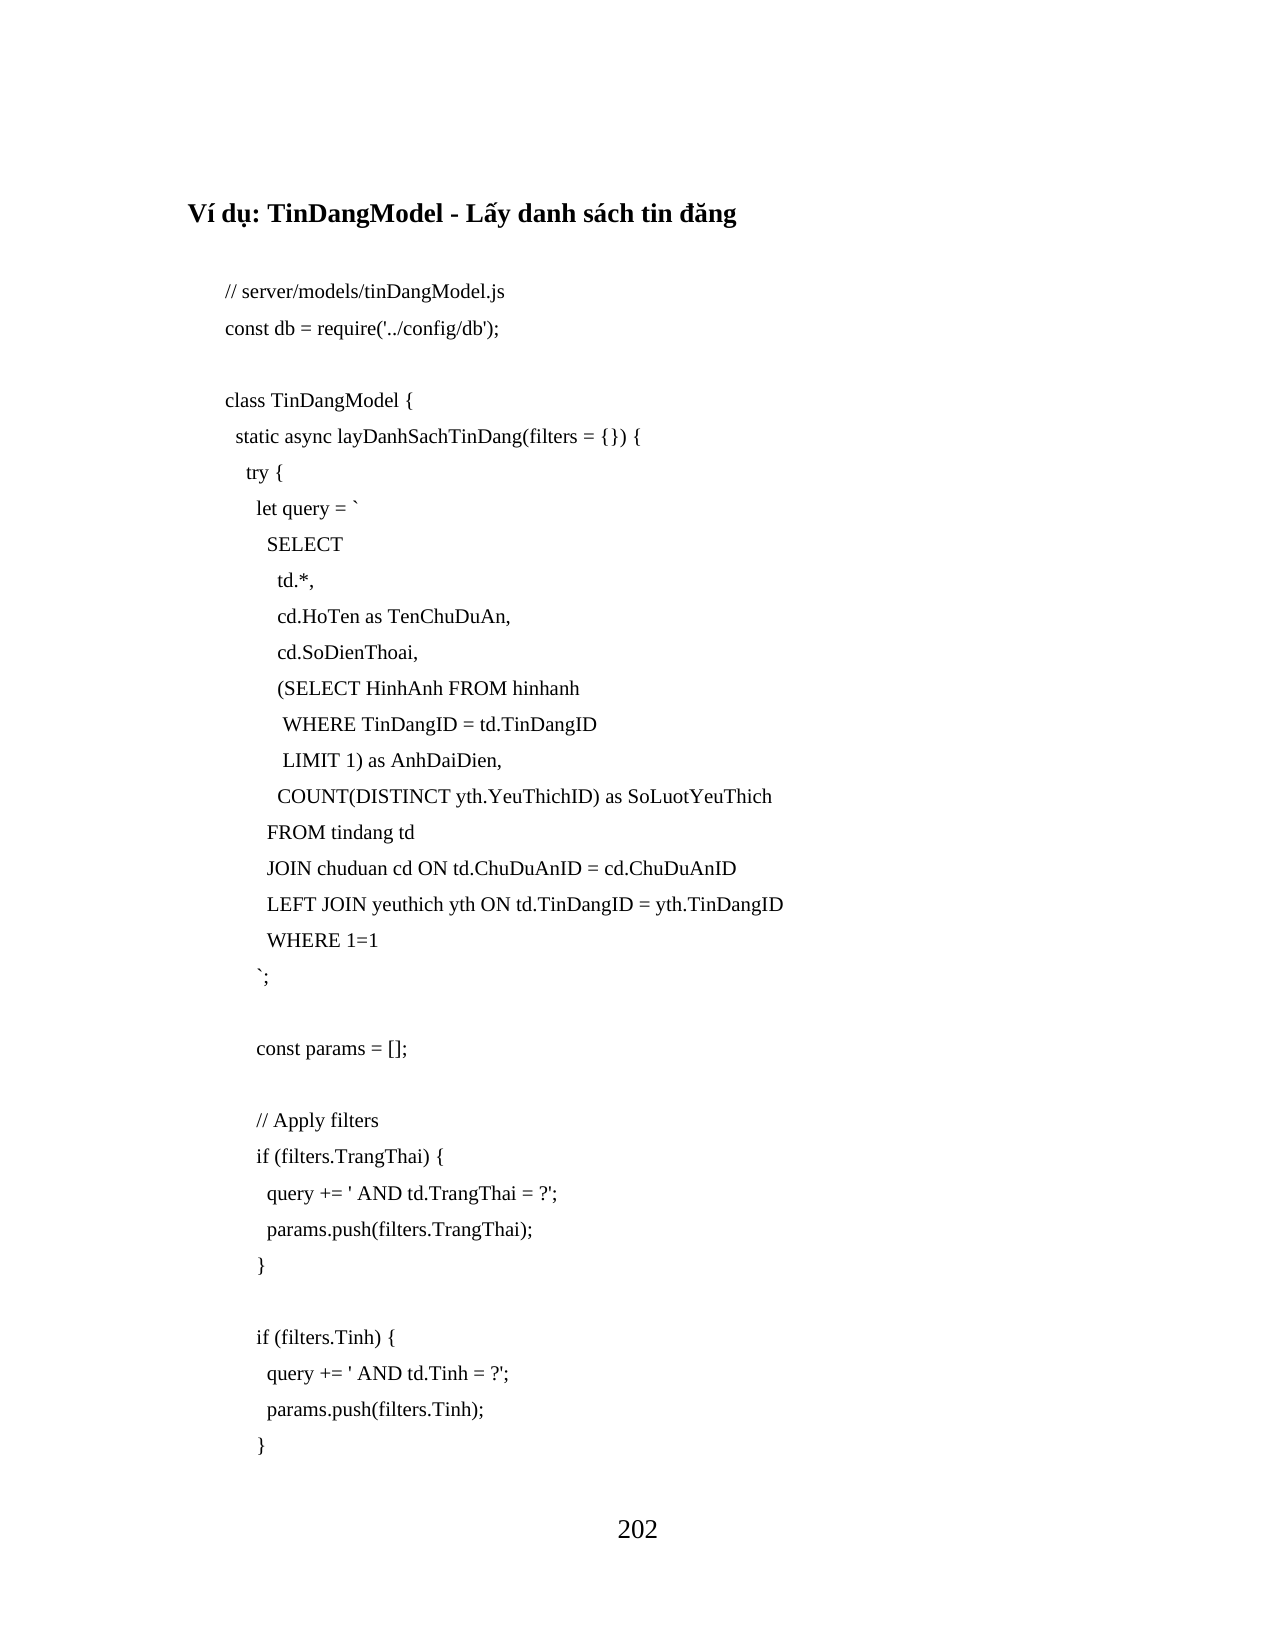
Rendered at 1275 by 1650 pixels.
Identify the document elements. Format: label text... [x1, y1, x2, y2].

text Ví dụ: TinDangModel - Lấy danh sách tin đăng [187, 197, 1087, 228]
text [225, 243, 1087, 1493]
